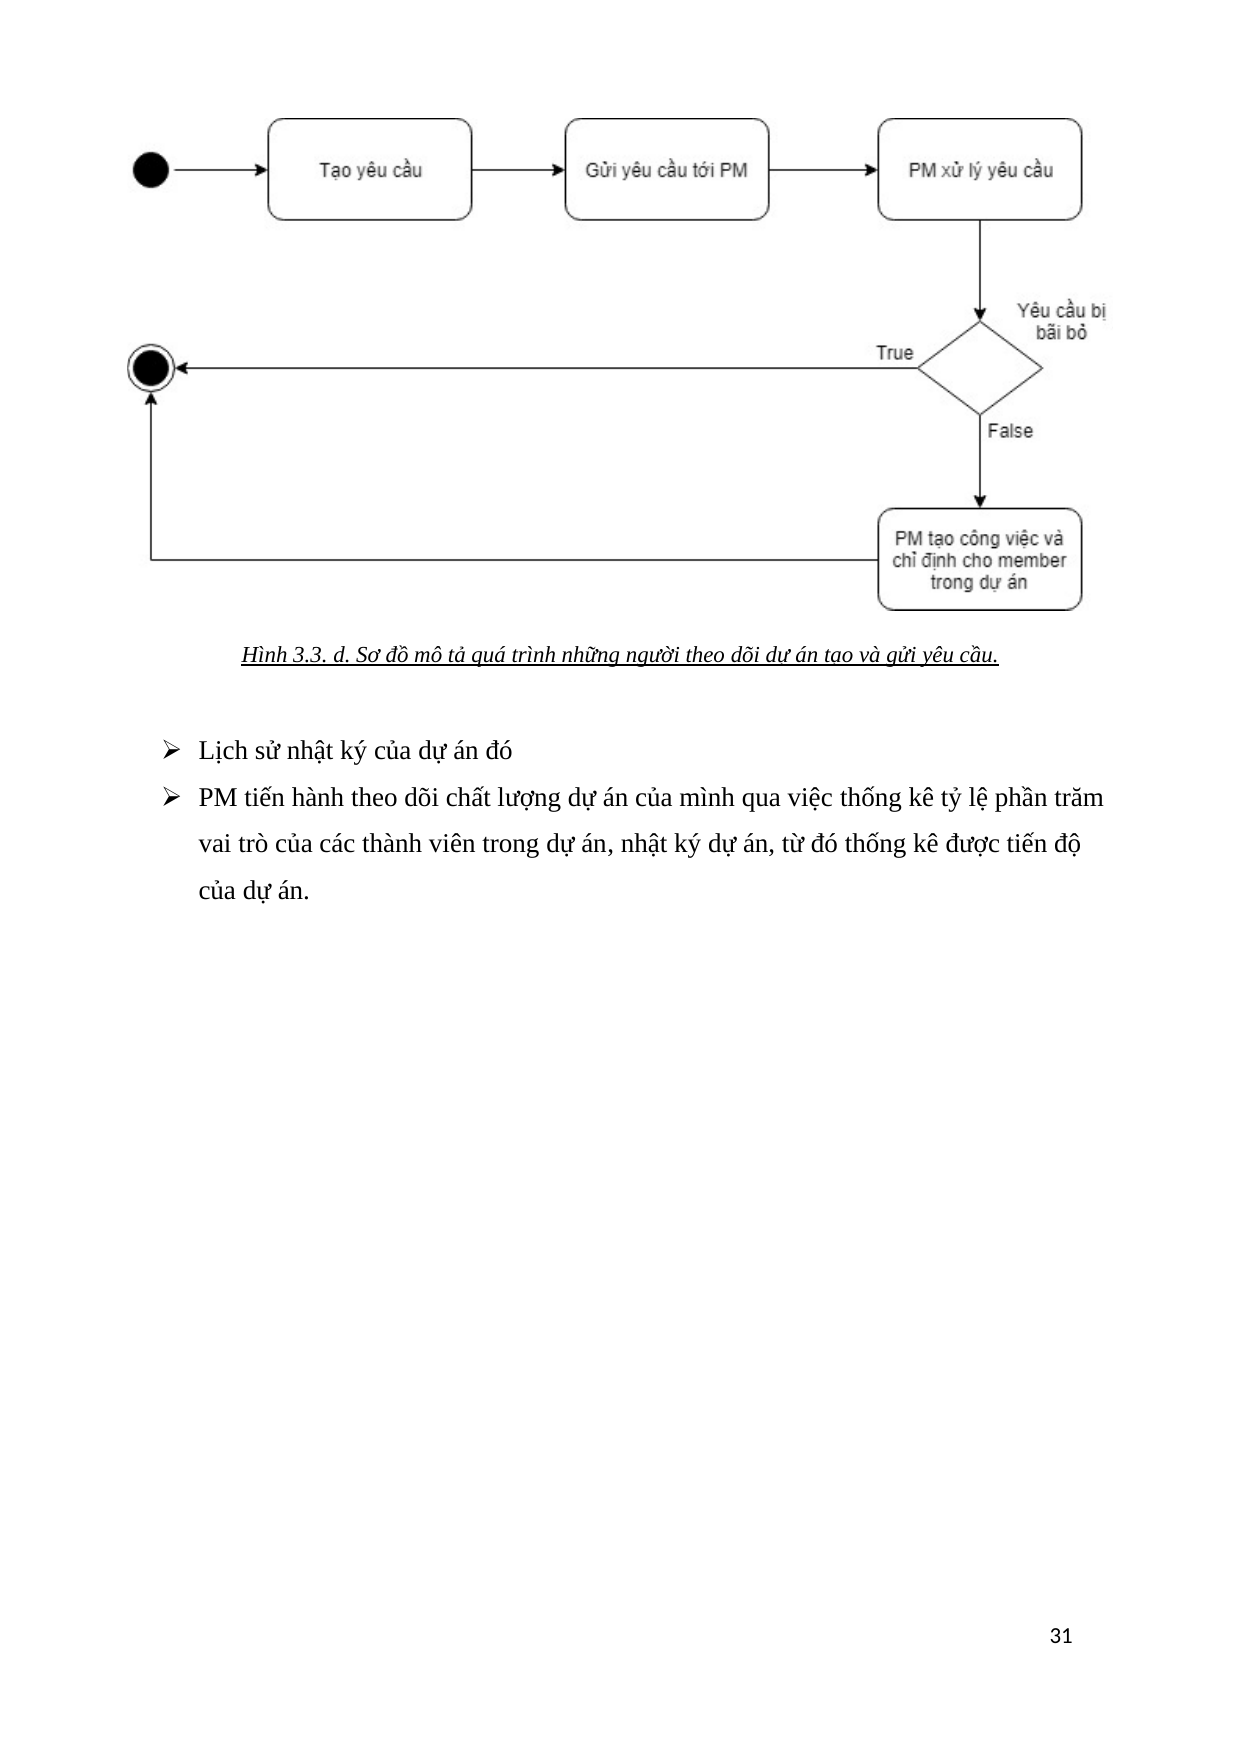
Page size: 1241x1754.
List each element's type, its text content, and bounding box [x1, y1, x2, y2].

text Hình 3.3. d. Sơ đồ mô tả quá trình những người theo dõi dự án tạo và gửi yêu cầu. [118, 642, 1122, 668]
list PM tiến hành theo dõi chất lượng dự án của mình qua việc thống kê tỷ lệ phần trăm vai trò của các thành viên trong dự án, nhật ký dự án, từ đó thống kê được tiến độ của dự án. [161, 781, 1122, 905]
list Lịch sử nhật ký của dự án đó [161, 734, 1122, 765]
picture [127, 118, 1113, 611]
